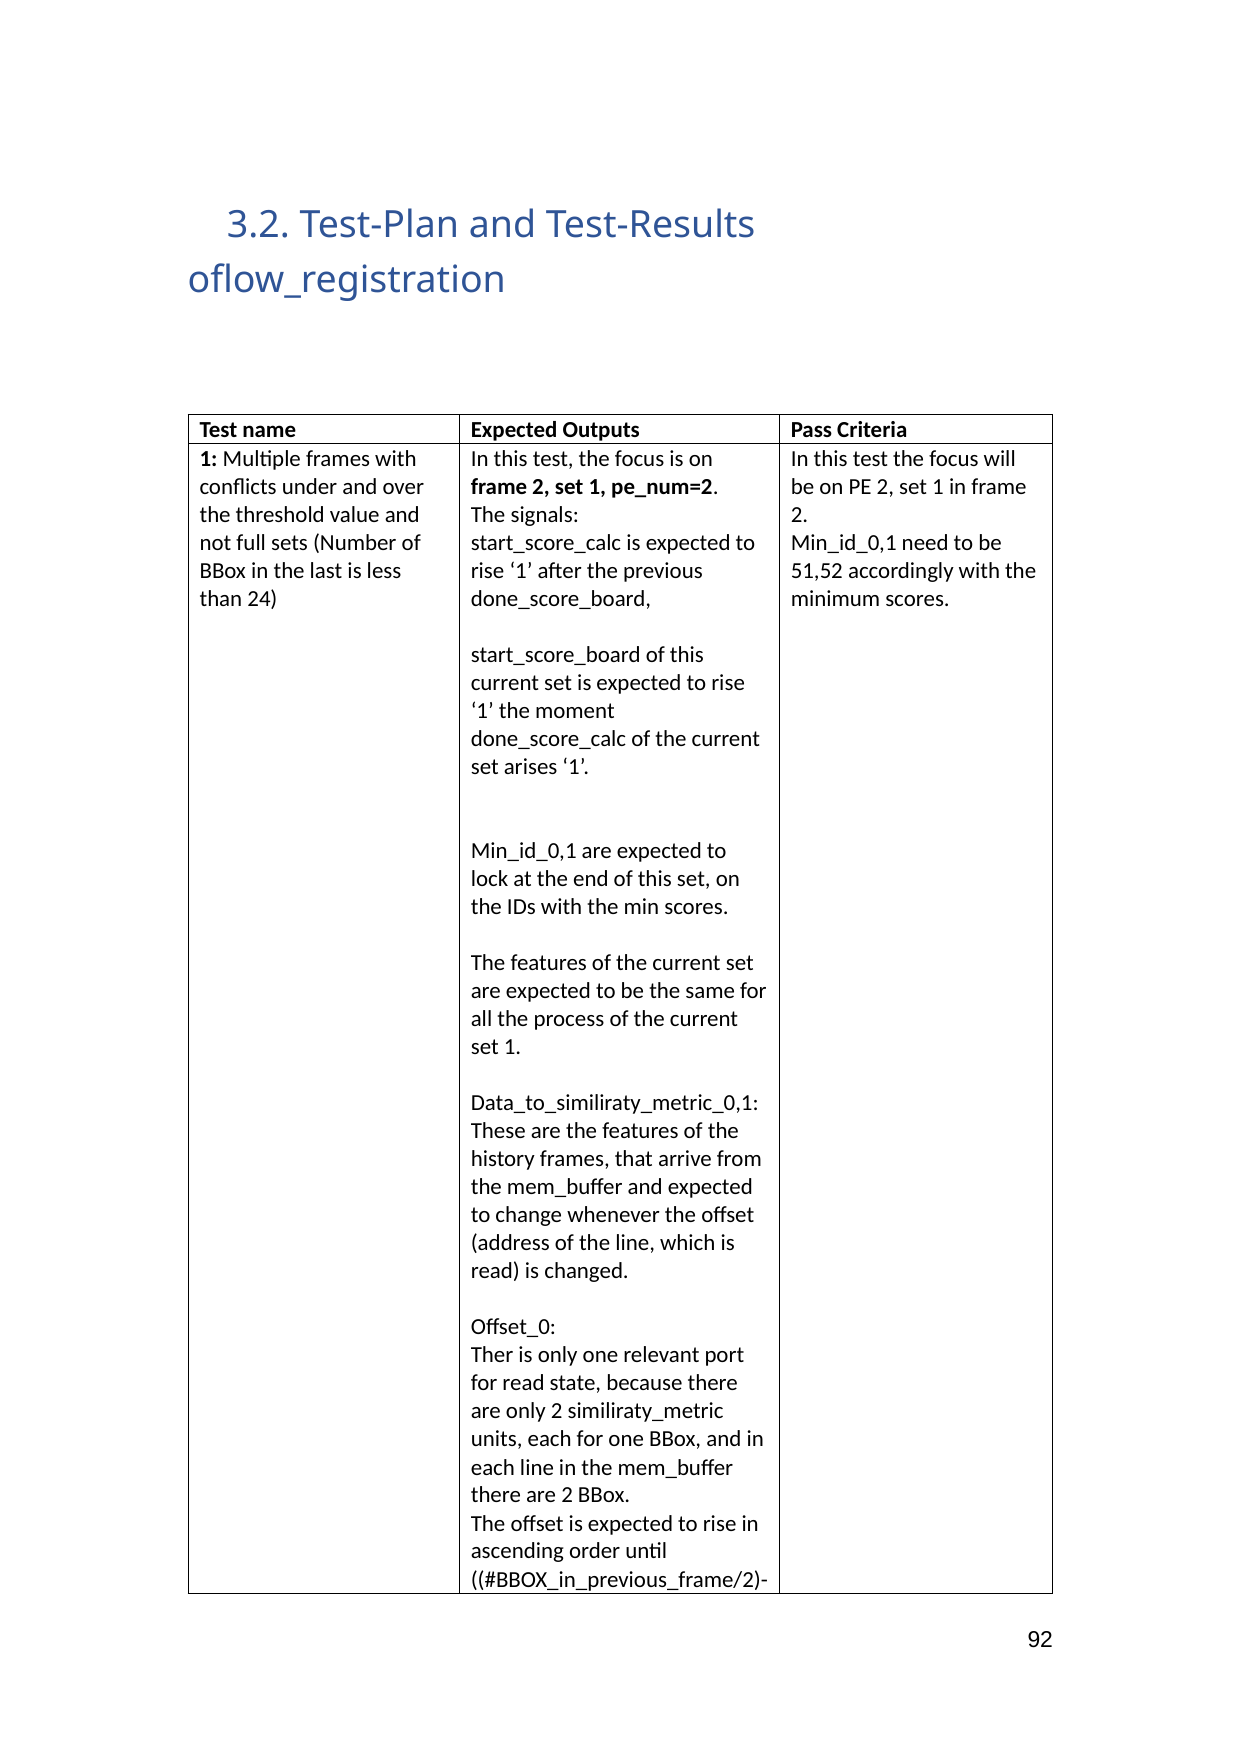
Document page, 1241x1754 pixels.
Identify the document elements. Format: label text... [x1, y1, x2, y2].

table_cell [460, 444, 779, 1593]
subtitle 3.2. Test-Plan and Test-Results oflow_registration [187, 197, 1053, 303]
table_header Pass Criteria [780, 415, 1052, 443]
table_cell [780, 444, 1052, 1593]
table_header Test name [189, 415, 459, 443]
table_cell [189, 444, 459, 1593]
table_header Expected Outputs [460, 415, 779, 443]
